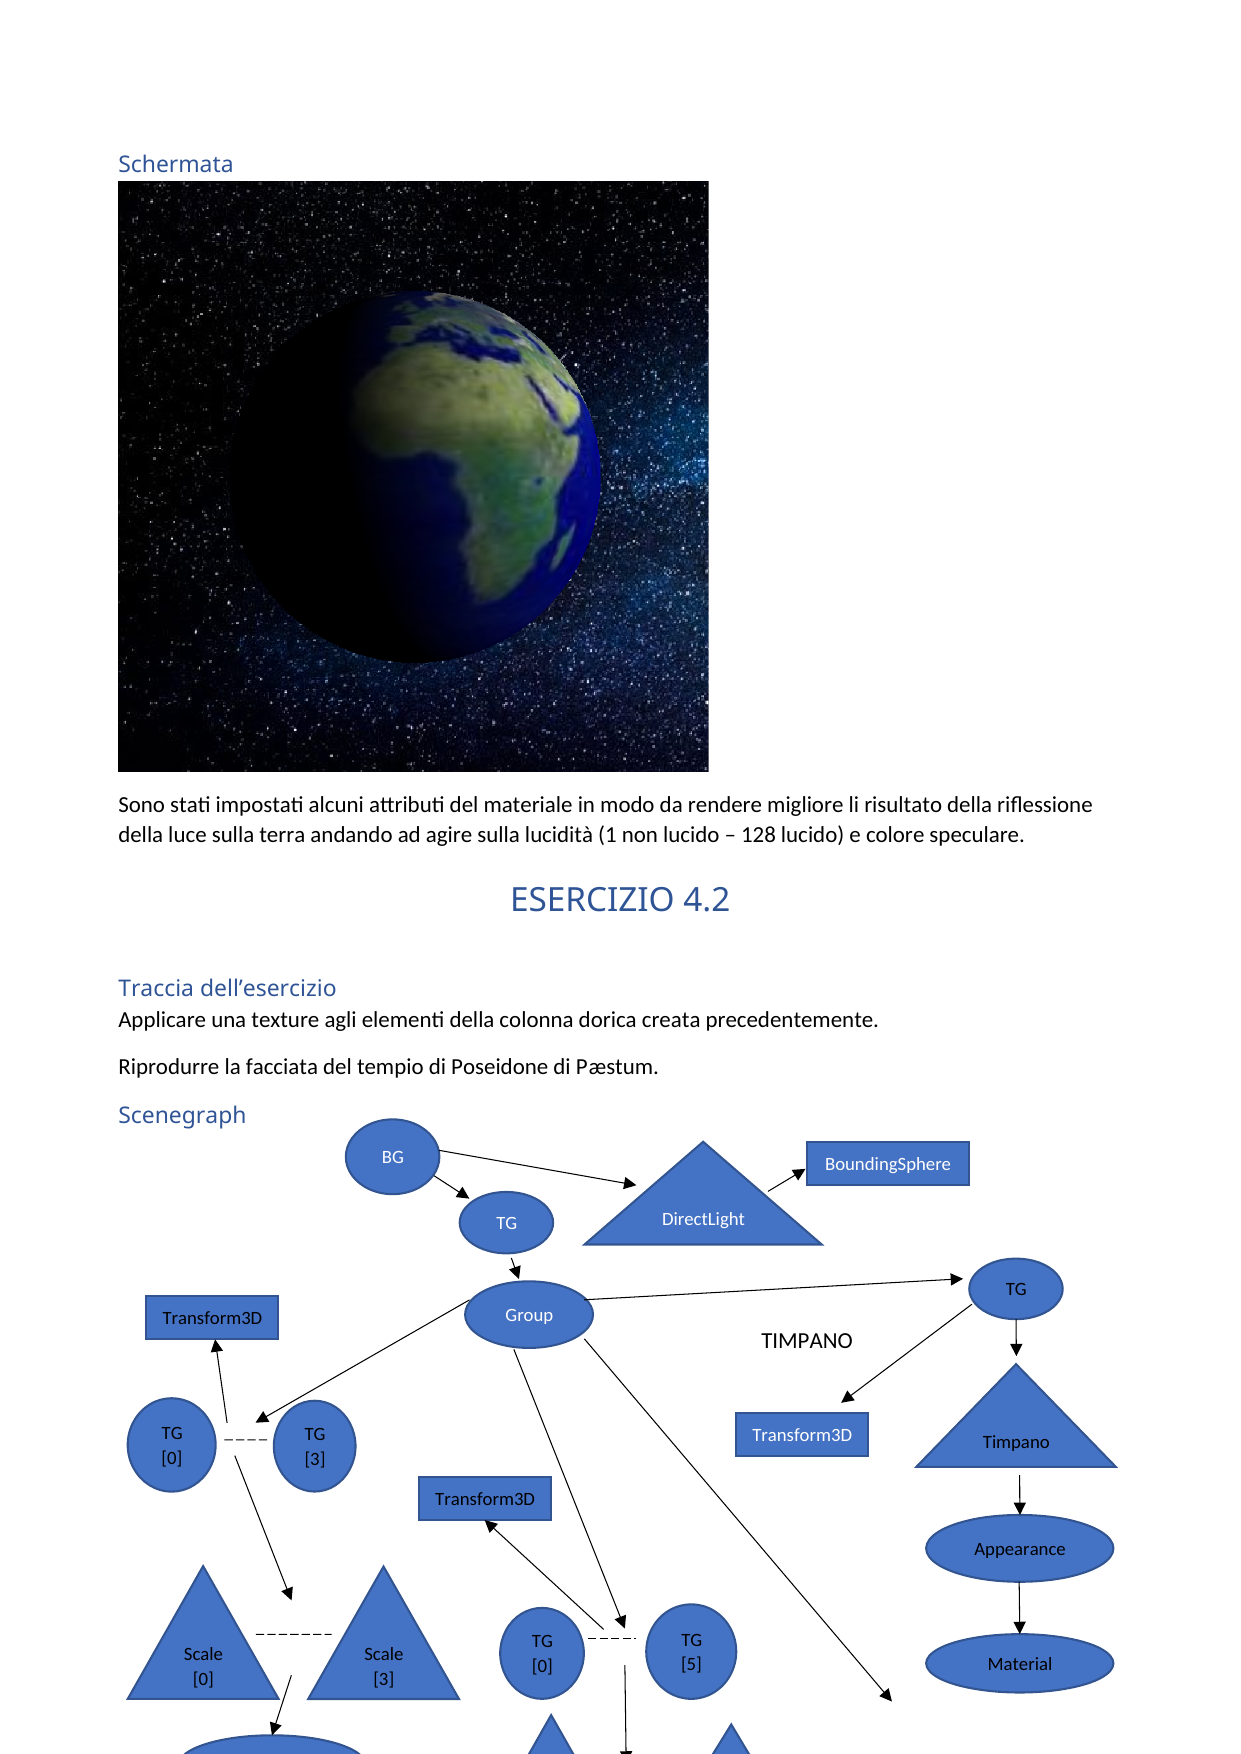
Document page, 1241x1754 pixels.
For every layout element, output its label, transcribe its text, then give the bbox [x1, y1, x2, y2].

subtitle Scenegraph [118, 1099, 1122, 1130]
subtitle Schermata [118, 148, 1122, 179]
text Riprodurre la facciata del tempio di Poseidone di Pӕstum. [118, 1052, 1122, 1080]
subtitle ESERCIZIO 4.2 [118, 876, 1122, 921]
text Sono stati impostati alcuni attributi del materiale in modo da rendere migliore li risultato della riflessione della luce sulla terra andando ad agire sulla lucidità (1 non lucido – 128 lucido) e colore speculare. [118, 790, 1122, 848]
subtitle Traccia dell’esercizio [118, 971, 1122, 1003]
picture [118, 181, 709, 772]
text Applicare una texture agli elementi della colonna dorica creata precedentemente. [118, 1005, 1122, 1033]
